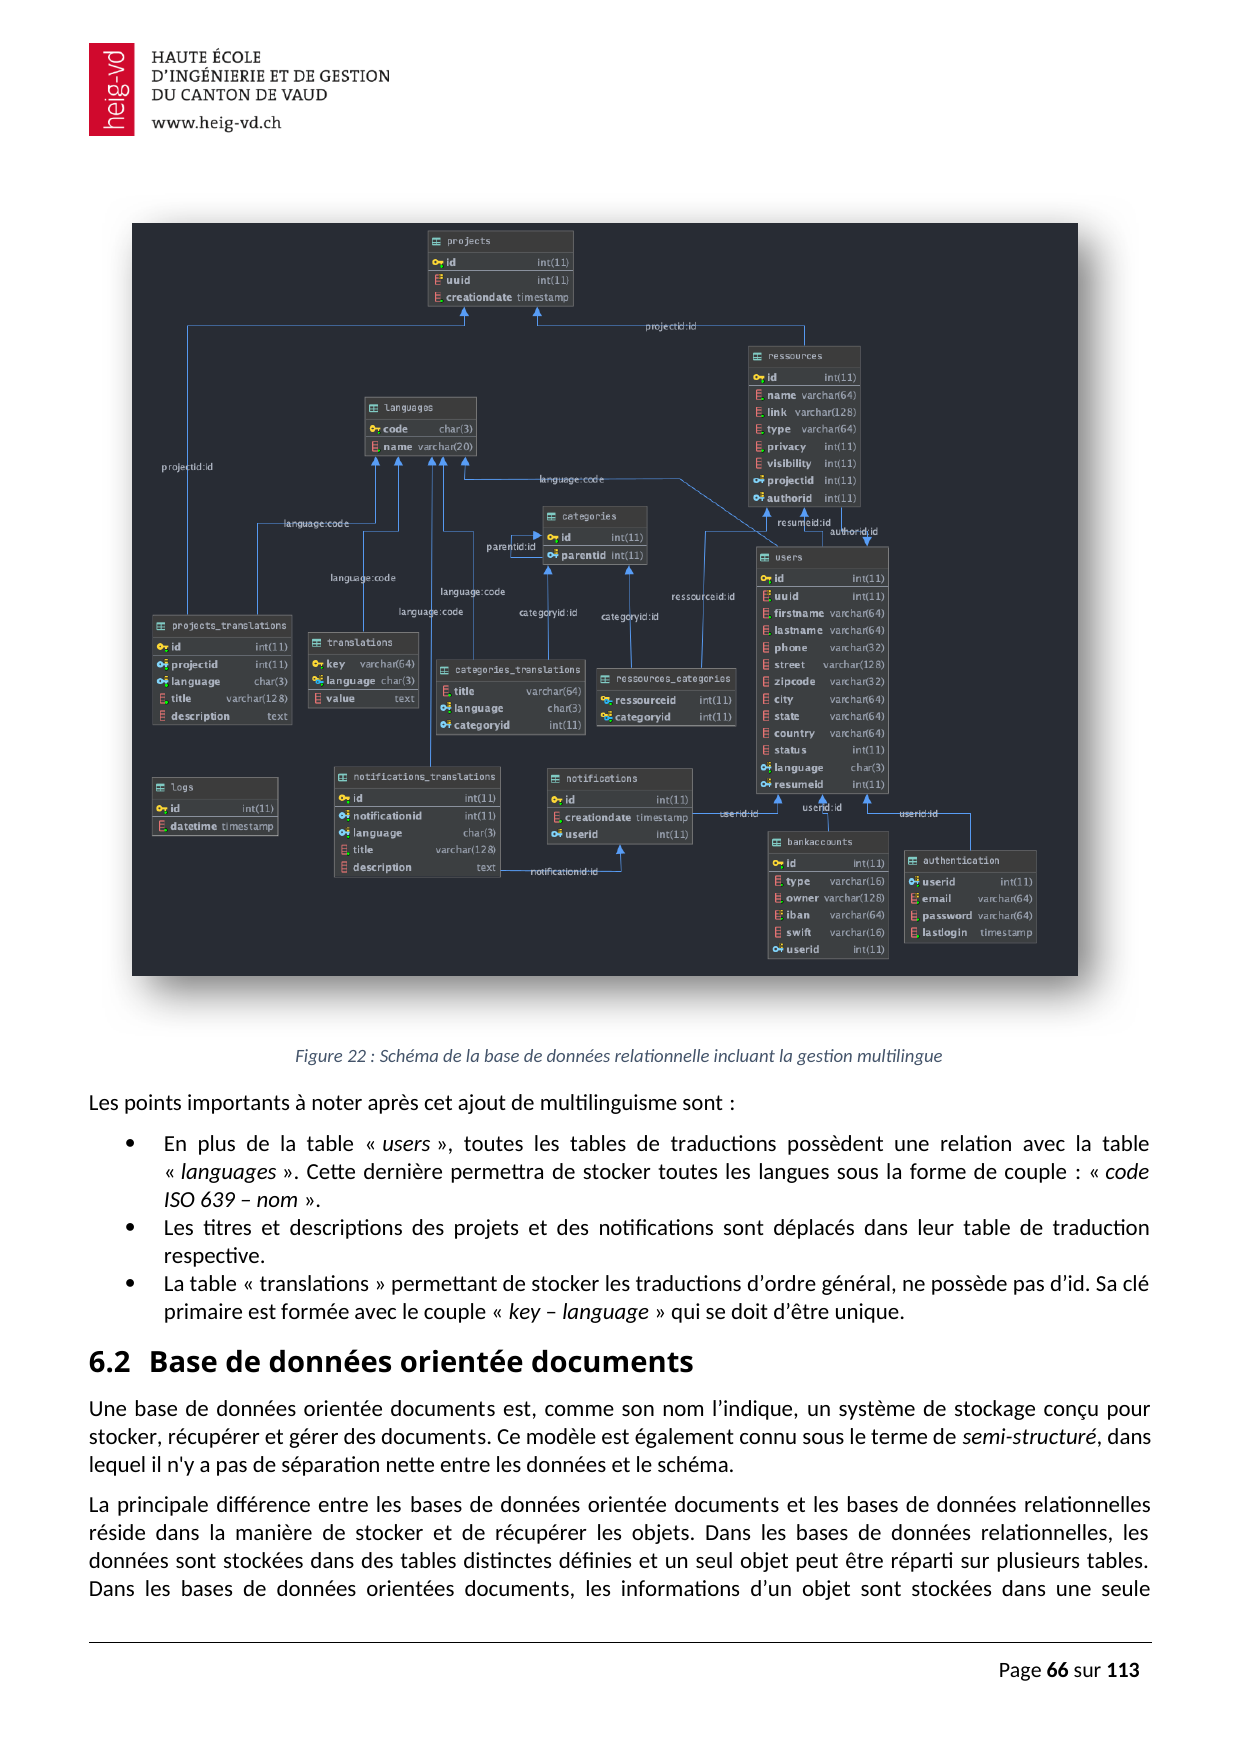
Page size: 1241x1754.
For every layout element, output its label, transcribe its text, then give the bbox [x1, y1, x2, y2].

text Une base de données orientée documents est, comme son nom l’indique, un système de stockage conçu pour stocker, récupérer et gérer des documents. Ce modèle est également connu sous le terme de semi-structuré, dans lequel il n'y a pas de séparation nette entre les données et le schéma. [89, 1394, 1152, 1478]
text Les points importants à noter après cet ajout de multilinguisme sont : [89, 1088, 1152, 1116]
list Les titres et descriptions des projets et des notifications sont déplacés dans leur table de traduction respective. [126, 1213, 1152, 1269]
list La table « translations » permettant de stocker les traductions d’ordre général, ne possède pas d’id. Sa clé primaire est formée avec le couple « key – language » qui se doit d’être unique. [126, 1269, 1152, 1325]
picture [132, 223, 1078, 976]
text Figure 22 : Schéma de la base de données relationnelle incluant la gestion multilingue [89, 1044, 1152, 1067]
picture [89, 43, 389, 136]
subtitle Base de données orientée documents [89, 1342, 1152, 1381]
list En plus de la table « users », toutes les tables de traductions possèdent une relation avec la table « languages ». Cette dernière permettra de stocker toutes les langues sous la forme de couple : « code ISO 639 – nom ». [126, 1129, 1152, 1213]
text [89, 1490, 1152, 1602]
